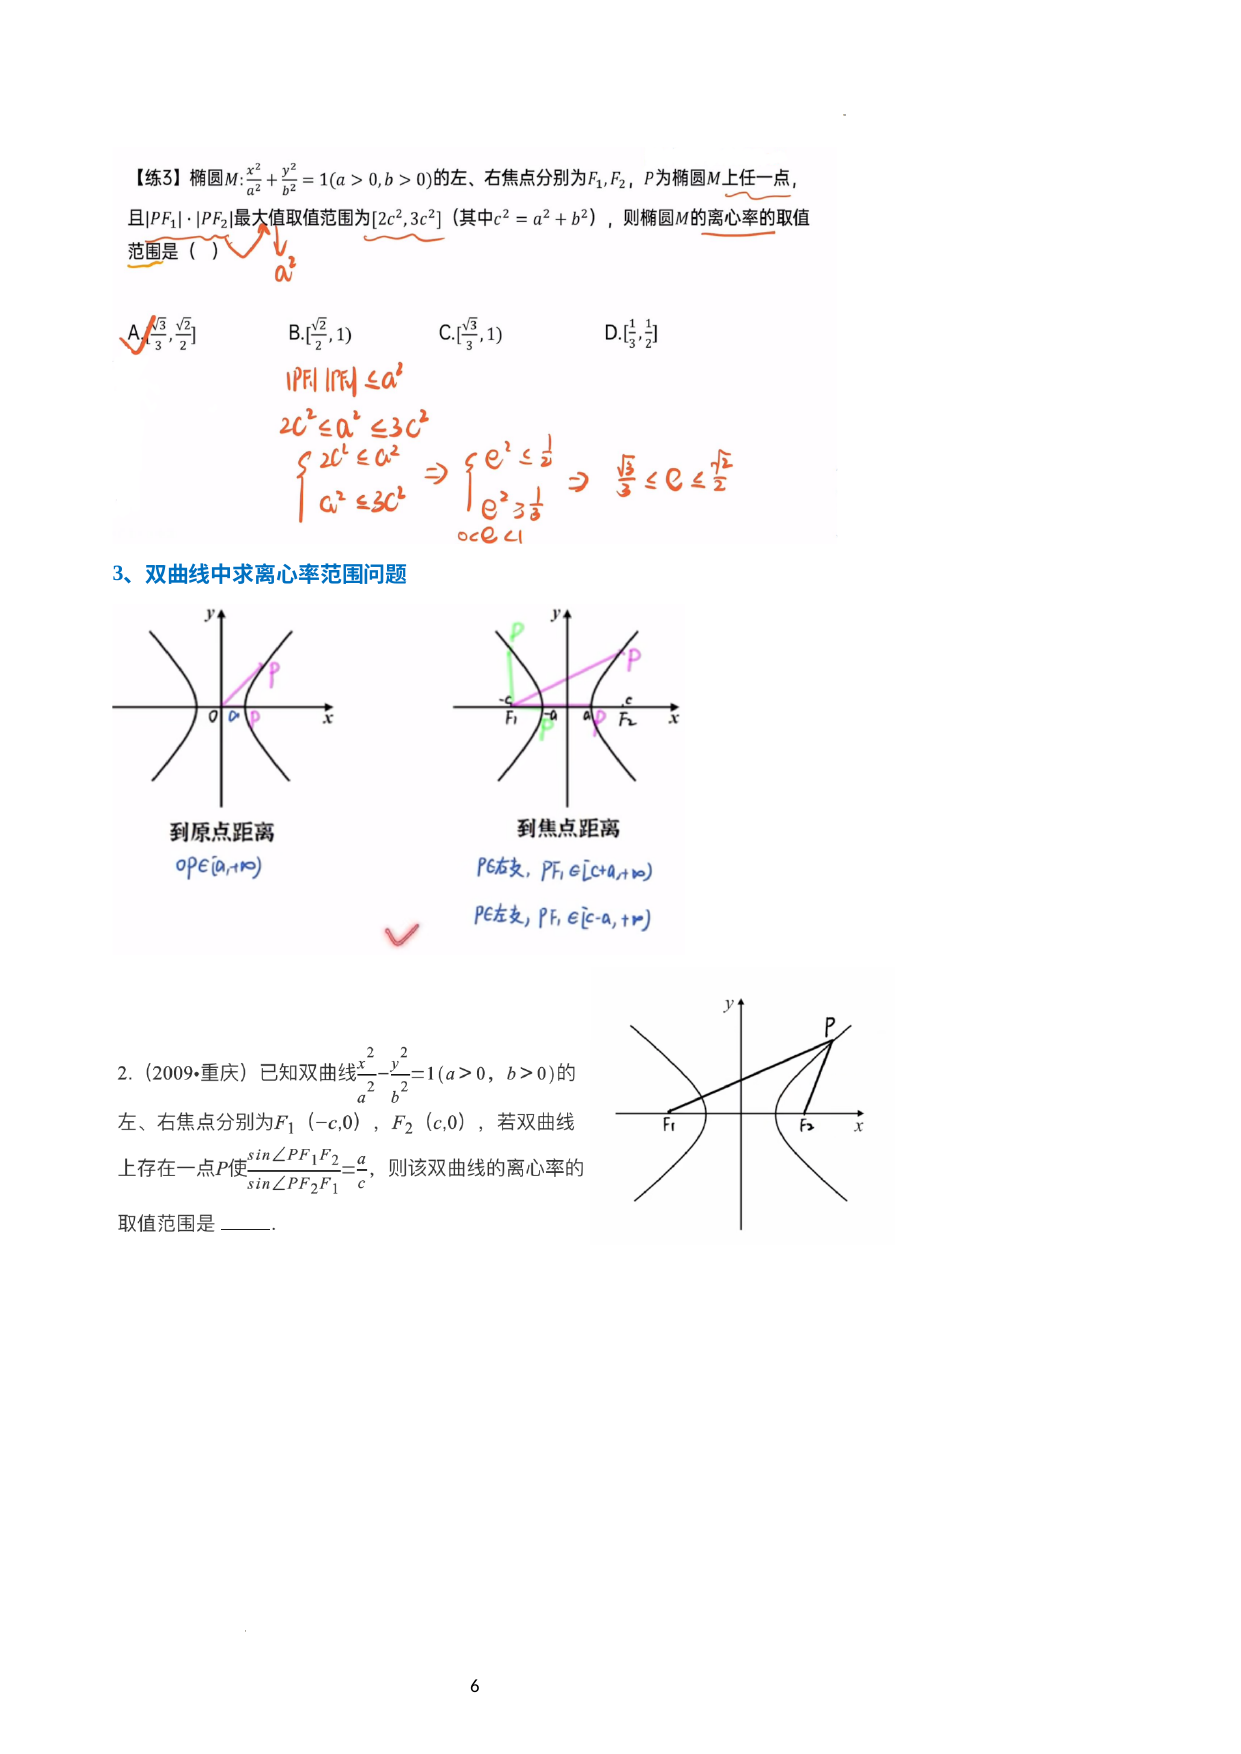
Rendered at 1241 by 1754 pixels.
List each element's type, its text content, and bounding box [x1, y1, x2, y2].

list 3、双曲线中求离心率范围问题 [112, 557, 1128, 589]
picture [112, 147, 838, 544]
picture [112, 967, 896, 1245]
picture [112, 604, 685, 955]
